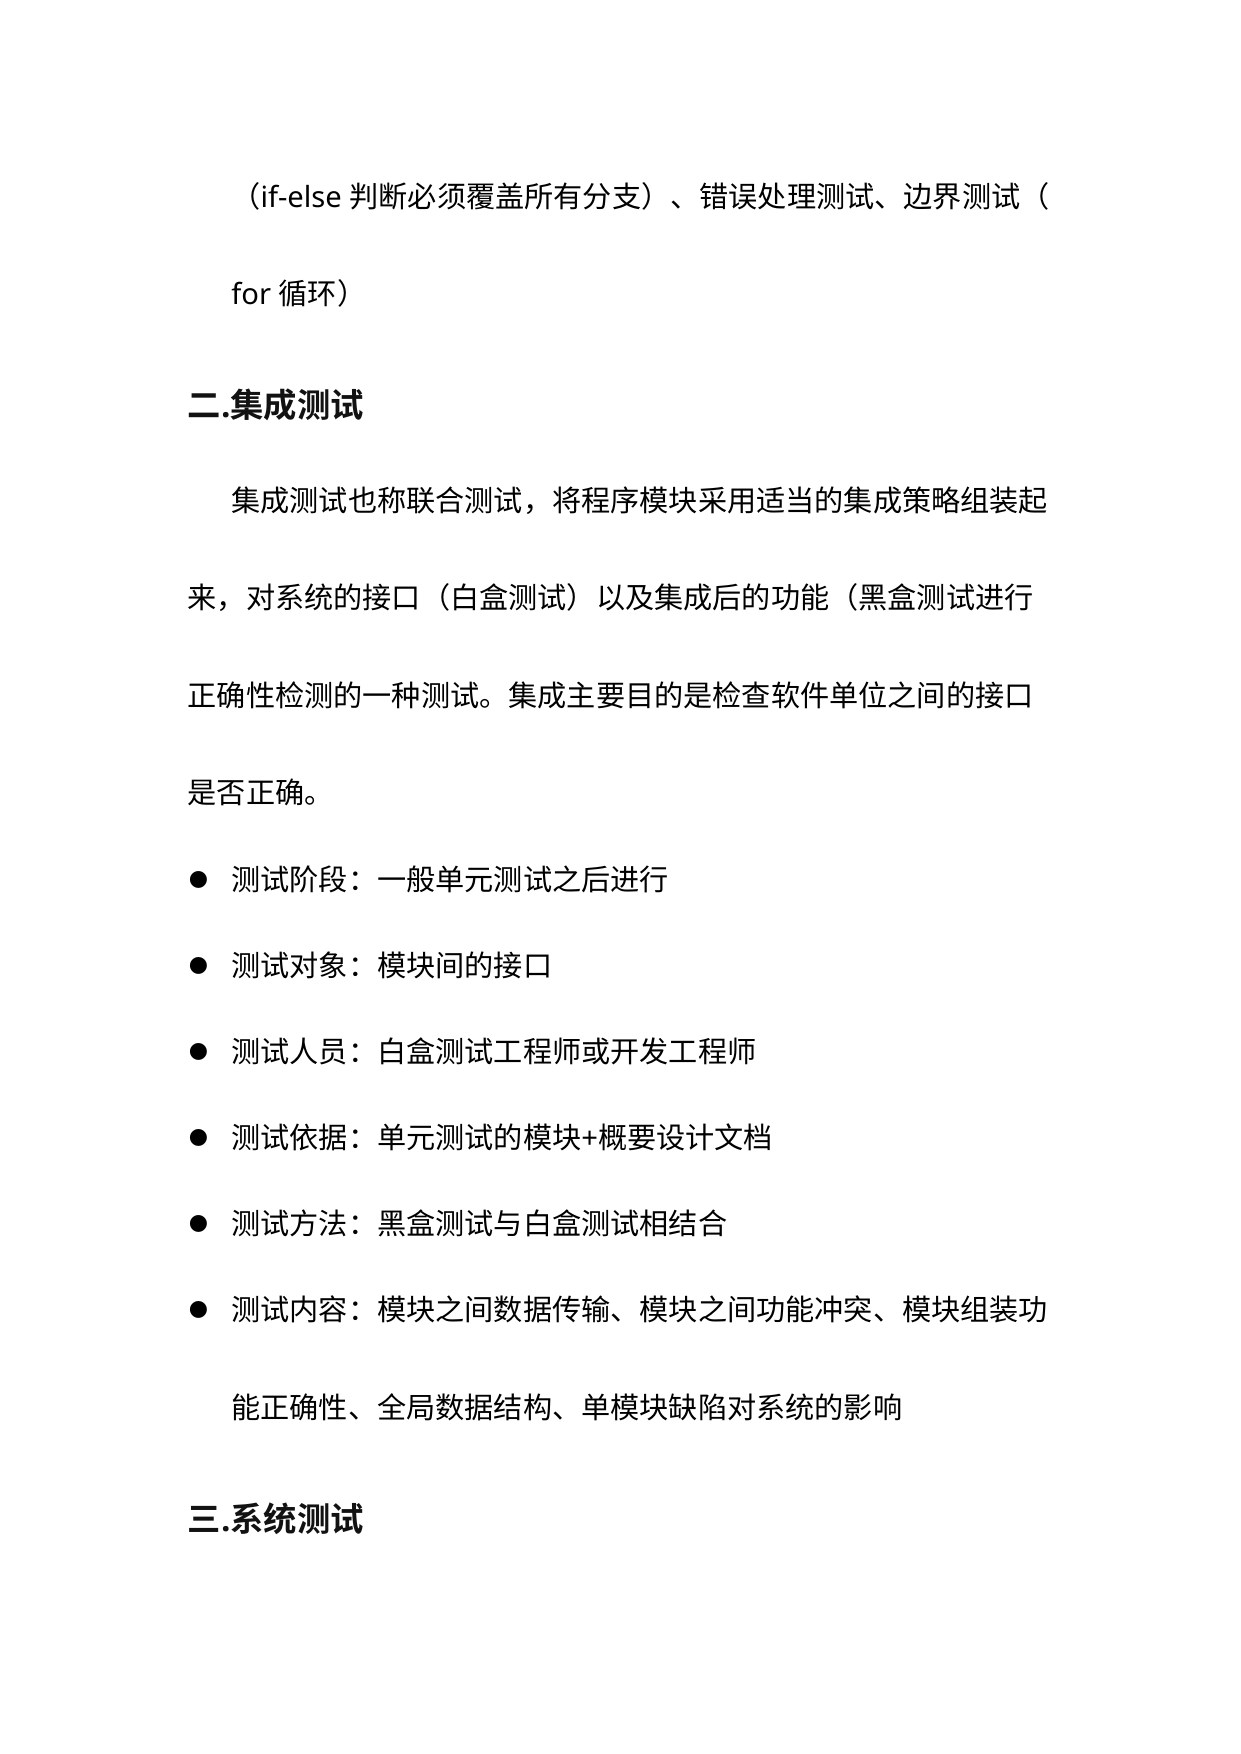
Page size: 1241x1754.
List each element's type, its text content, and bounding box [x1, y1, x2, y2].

list 测试阶段：一般单元测试之后进行 [187, 845, 1053, 910]
list 测试内容：模块之间数据传输、模块之间功能冲突、模块组装功能正确性、全局数据结构、单模块缺陷对系统的影响 [187, 1276, 1053, 1438]
list 测试方法：黑盒测试与白盒测试相结合 [187, 1189, 1053, 1254]
list 测试对象：模块间的接口 [187, 931, 1053, 996]
list 集成测试也称联合测试，将程序模块采用适当的集成策略组装起来，对系统的接口（白盒测试）以及集成后的功能（黑盒测试进行正确性检测的一种测试。集成主要目的是检查软件单位之间的接口是否正确。 [187, 466, 1053, 824]
text 三.系统测试 [187, 1484, 1053, 1549]
list 测试人员：白盒测试工程师或开发工程师 [187, 1017, 1053, 1082]
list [187, 162, 1053, 324]
list 测试依据：单元测试的模块+概要设计文档 [187, 1103, 1053, 1168]
text 二.集成测试 [187, 371, 1053, 436]
